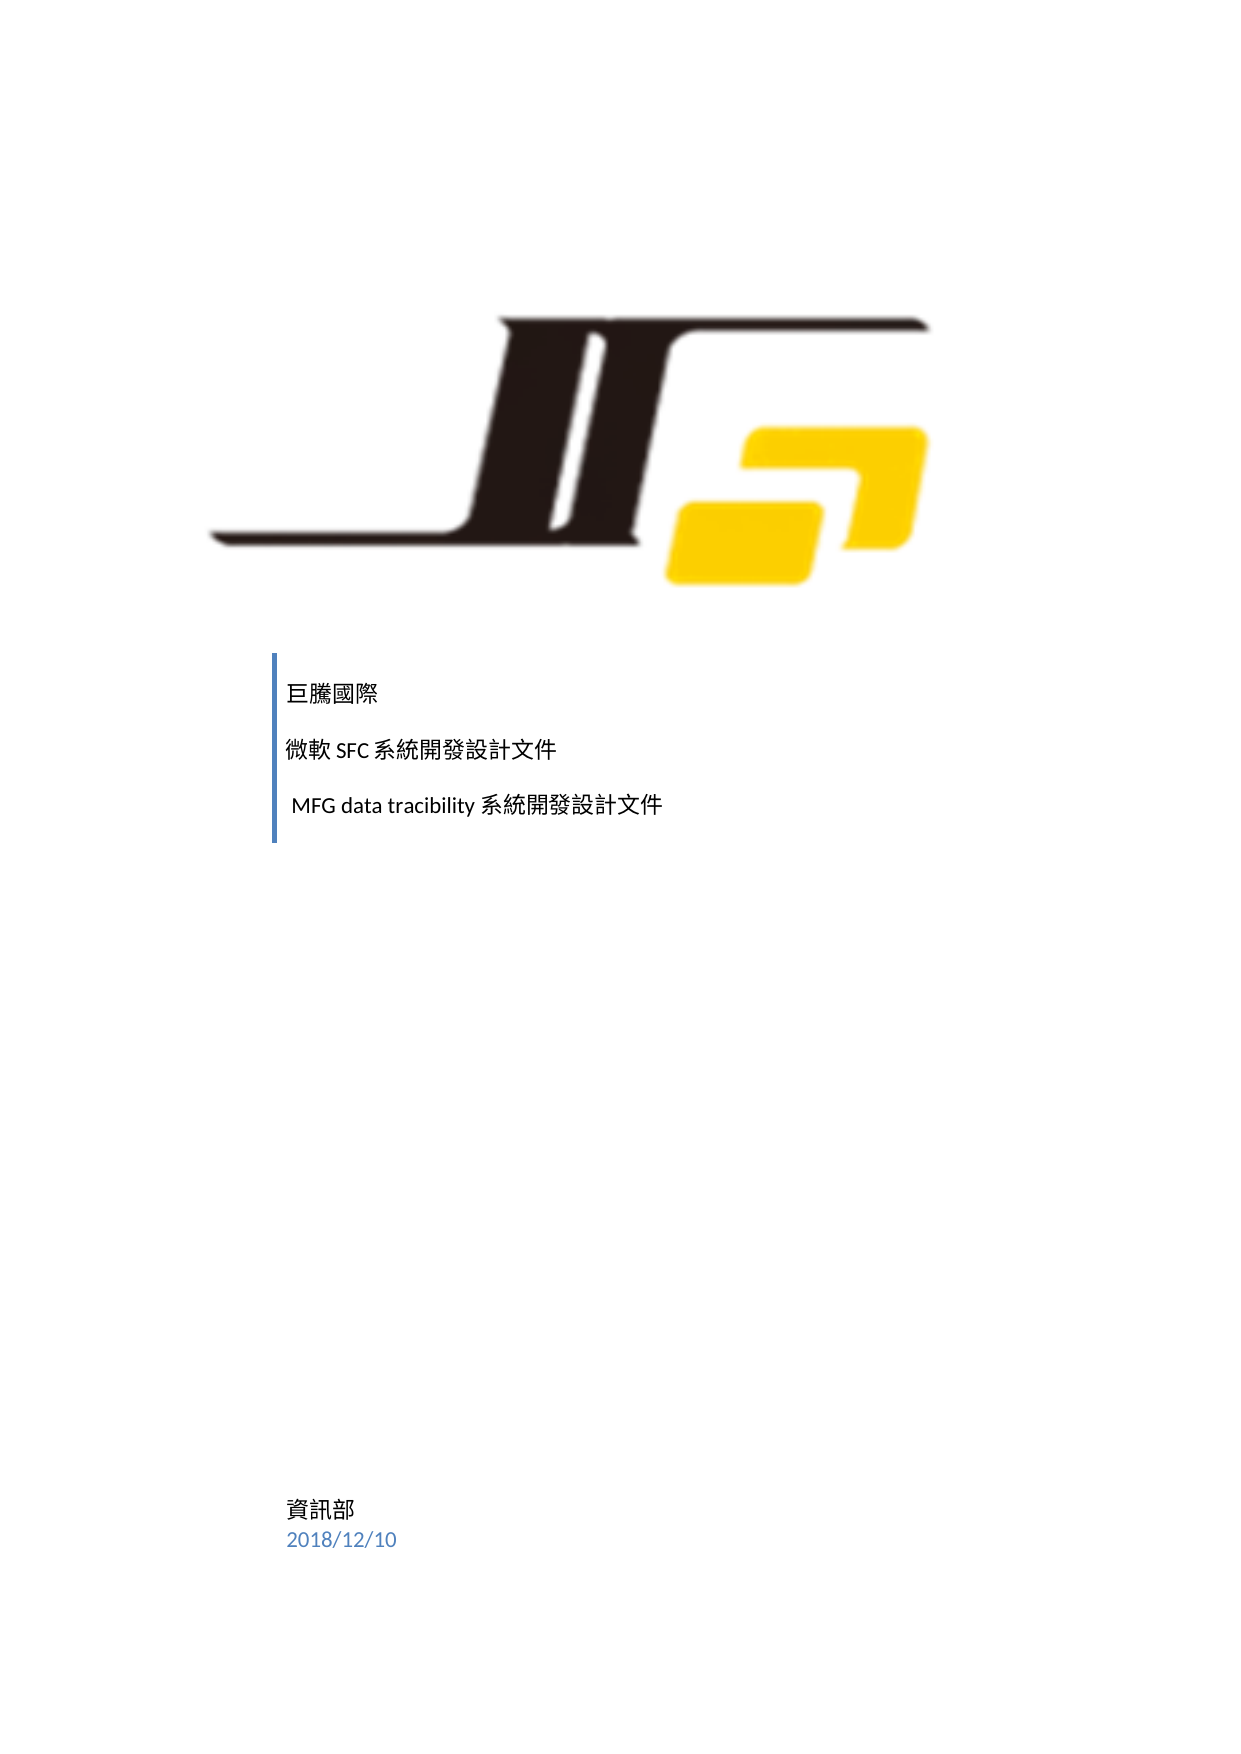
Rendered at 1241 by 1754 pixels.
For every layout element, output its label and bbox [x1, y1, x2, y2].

picture [187, 242, 982, 612]
